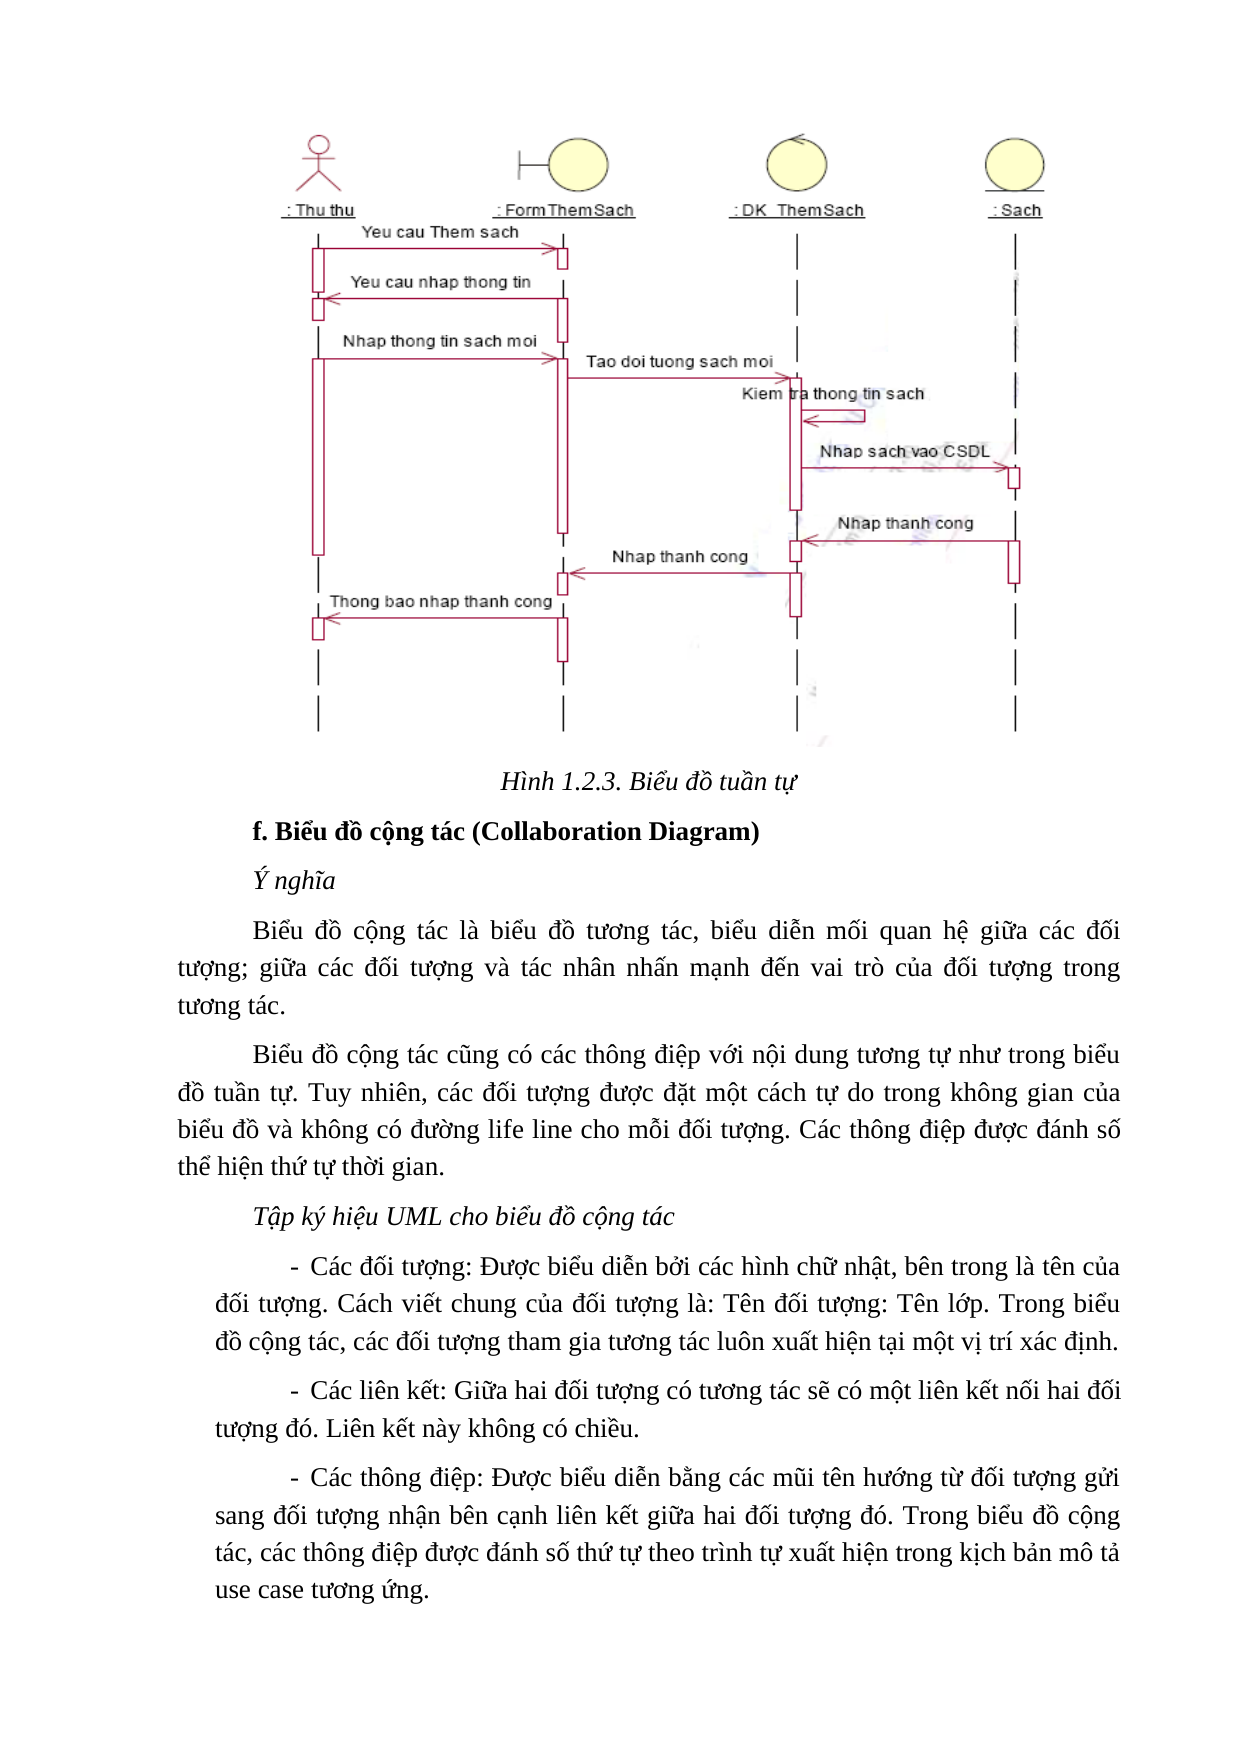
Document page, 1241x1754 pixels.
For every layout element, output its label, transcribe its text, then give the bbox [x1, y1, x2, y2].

text Hình 1.2.3. Biểu đồ tuần tự [177, 765, 1122, 796]
list Các thông điệp: Được biểu diễn bằng các mũi tên hướng từ đối tượng gửi sang đối tượng nhận bên cạnh liên kết giữa hai đối tượng đó. Trong biểu đồ cộng tác, các thông điệp được đánh số thứ tự theo trình tự xuất hiện trong kịch bản mô tả use case tương ứng. [215, 1462, 1122, 1604]
list Các liên kết: Giữa hai đối tượng có tương tác sẽ có một liên kết nối hai đối tượng đó. Liên kết này không có chiều. [215, 1374, 1122, 1443]
text Biểu đồ cộng tác là biểu đồ tương tác, biểu diễn mối quan hệ giữa các đối tượng; giữa các đối tượng và tác nhân nhấn mạnh đến vai trò của đối tượng trong tương tác. [177, 914, 1122, 1020]
text Ý nghĩa [177, 864, 1122, 896]
list Các đối tượng: Được biểu diễn bởi các hình chữ nhật, bên trong là tên của đối tượng. Cách viết chung của đối tượng là: Tên đối tượng: Tên lớp. Trong biểu đồ cộng tác, các đối tượng tham gia tương tác luôn xuất hiện tại một vị trí xác định. [215, 1250, 1122, 1356]
text f. Biểu đồ cộng tác (Collaboration Diagram) [177, 815, 1122, 846]
text Tập ký hiệu UML cho biểu đồ cộng tác [177, 1200, 1122, 1231]
text Biểu đồ cộng tác cũng có các thông điệp với nội dung tương tự như trong biểu đồ tuần tự. Tuy nhiên, các đối tượng được đặt một cách tự do trong không gian của biểu đồ và không có đường life line cho mỗi đối tượng. Các thông điệp được đánh số thể hiện thứ tự thời gian. [177, 1039, 1122, 1182]
picture [277, 130, 1067, 747]
